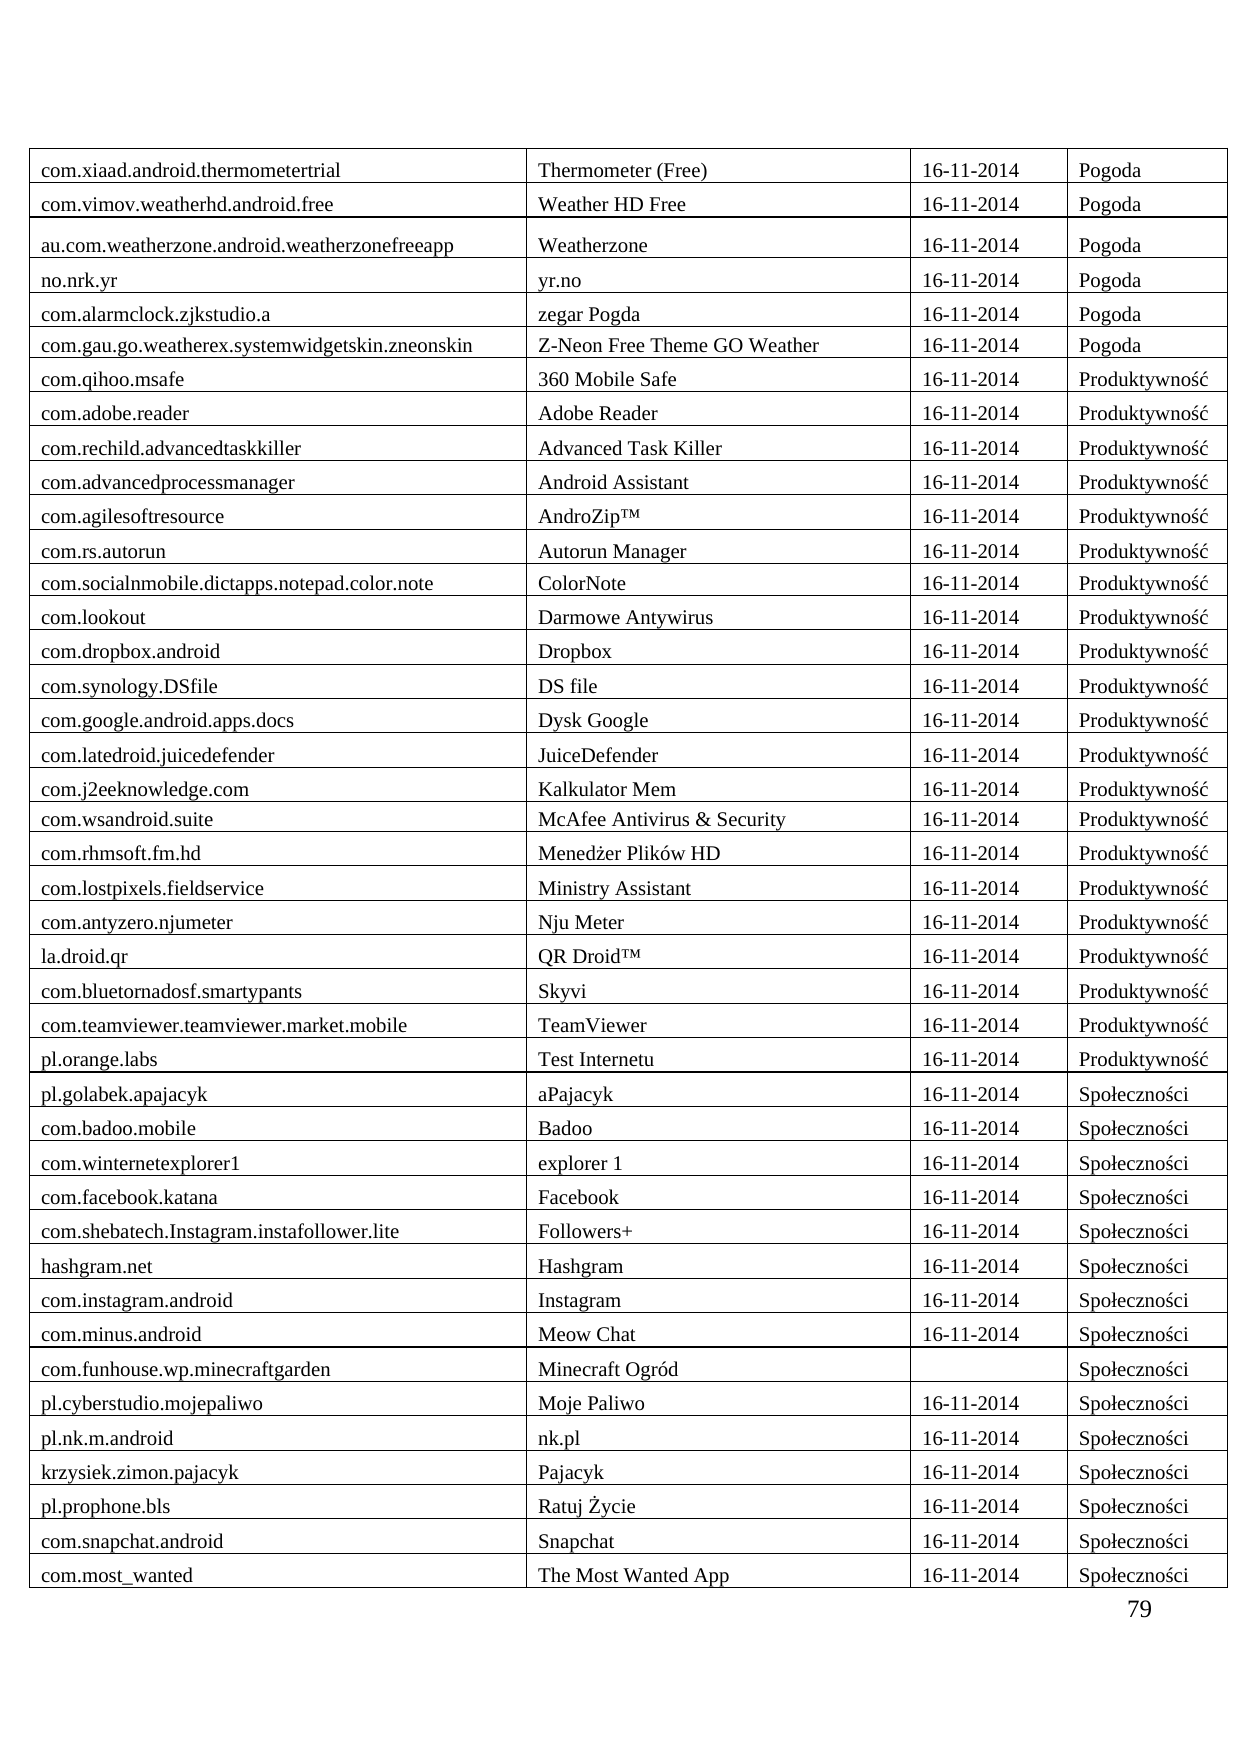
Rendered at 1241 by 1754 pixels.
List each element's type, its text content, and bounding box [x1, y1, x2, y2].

table_cell Produktywność [1068, 802, 1227, 831]
table_cell DS file [527, 665, 910, 698]
table_cell com.dropbox.android [30, 630, 526, 663]
table_cell com.alarmclock.zjkstudio.a [30, 293, 526, 326]
table_cell Społeczności [1068, 1382, 1227, 1415]
table_cell 16-11-2014 [911, 426, 1067, 460]
table_cell 16-11-2014 [911, 1244, 1067, 1278]
table_cell Nju Meter [527, 901, 910, 934]
table_cell hashgram.net [30, 1244, 526, 1278]
table_cell 16-11-2014 [911, 1313, 1067, 1346]
table_cell 16-11-2014 [911, 358, 1067, 391]
table_cell 16-11-2014 [911, 866, 1067, 899]
table_cell Produktywność [1068, 768, 1227, 801]
table_cell Ratuj Życie [527, 1485, 910, 1518]
table_cell Produktywność [1068, 596, 1227, 629]
table_cell Adobe Reader [527, 392, 910, 425]
table_cell com.antyzero.njumeter [30, 901, 526, 934]
table_cell aPajacyk [527, 1073, 910, 1106]
table_cell ColorNote [527, 564, 910, 595]
table_cell 16-11-2014 [911, 596, 1067, 629]
table_cell 16-11-2014 [911, 1416, 1067, 1449]
table_cell Produktywność [1068, 564, 1227, 595]
table_cell Snapchat [527, 1519, 910, 1553]
table_cell no.nrk.yr [30, 258, 526, 292]
table_cell com.vimov.weatherhd.android.free [30, 183, 526, 216]
table_cell Społeczności [1068, 1141, 1227, 1174]
table_cell 16-11-2014 [911, 1485, 1067, 1518]
table_cell Test Internetu [527, 1038, 910, 1071]
table_cell pl.golabek.apajacyk [30, 1073, 526, 1106]
table_cell Advanced Task Killer [527, 426, 910, 460]
table_cell com.socialnmobile.dictapps.notepad.color.note [30, 564, 526, 595]
table_cell com.minus.android [30, 1313, 526, 1346]
table_cell com.funhouse.wp.minecraftgarden [30, 1348, 526, 1381]
table_cell 16-11-2014 [911, 461, 1067, 494]
table_cell com.synology.DSfile [30, 665, 526, 698]
table_cell com.most_wanted [30, 1554, 526, 1587]
table_cell Kalkulator Mem [527, 768, 910, 801]
table_cell Produktywność [1068, 969, 1227, 1003]
table_cell Produktywność [1068, 1038, 1227, 1071]
table_cell Autorun Manager [527, 530, 910, 563]
table_cell yr.no [527, 258, 910, 292]
table_cell zegar Pogda [527, 293, 910, 326]
table_cell 16-11-2014 [911, 530, 1067, 563]
table_cell Produktywność [1068, 495, 1227, 528]
table_cell la.droid.qr [30, 935, 526, 968]
table_cell QR Droid™ [527, 935, 910, 968]
table_cell Weatherzone [527, 218, 910, 257]
table_cell 16-11-2014 [911, 802, 1067, 831]
table_cell Społeczności [1068, 1279, 1227, 1312]
table_cell Społeczności [1068, 1348, 1227, 1381]
table_cell 16-11-2014 [911, 901, 1067, 934]
table_cell 16-11-2014 [911, 1279, 1067, 1312]
table_cell com.teamviewer.teamviewer.market.mobile [30, 1004, 526, 1037]
table_cell com.adobe.reader [30, 392, 526, 425]
table_cell 16-11-2014 [911, 1073, 1067, 1106]
table_cell Dropbox [527, 630, 910, 663]
table_cell Skyvi [527, 969, 910, 1003]
table_cell com.bluetornadosf.smartypants [30, 969, 526, 1003]
table_cell Minecraft Ogród [527, 1348, 910, 1381]
table_cell 16-11-2014 [911, 1210, 1067, 1243]
table_cell Pogoda [1068, 149, 1227, 182]
table_cell Produktywność [1068, 358, 1227, 391]
table_cell com.advancedprocessmanager [30, 461, 526, 494]
table_cell com.lostpixels.fieldservice [30, 866, 526, 899]
table_cell explorer 1 [527, 1141, 910, 1174]
table_cell 16-11-2014 [911, 1176, 1067, 1209]
table_cell The Most Wanted App [527, 1554, 910, 1587]
table_cell Społeczności [1068, 1313, 1227, 1346]
table_cell [911, 1348, 1067, 1381]
table_cell com.j2eeknowledge.com [30, 768, 526, 801]
table_cell Produktywność [1068, 866, 1227, 899]
table_cell Społeczności [1068, 1485, 1227, 1518]
table_cell 16-11-2014 [911, 495, 1067, 528]
table_cell com.gau.go.weatherex.systemwidgetskin.zneonskin [30, 327, 526, 357]
table_cell krzysiek.zimon.pajacyk [30, 1451, 526, 1484]
table_cell Produktywność [1068, 665, 1227, 698]
table_cell 16-11-2014 [911, 1382, 1067, 1415]
table_cell Produktywność [1068, 935, 1227, 968]
table_cell Z-Neon Free Theme GO Weather [527, 327, 910, 357]
table_cell 16-11-2014 [911, 969, 1067, 1003]
table_cell JuiceDefender [527, 733, 910, 767]
table_cell Pogoda [1068, 327, 1227, 357]
table_cell 16-11-2014 [911, 768, 1067, 801]
table_cell Produktywność [1068, 1004, 1227, 1037]
table_cell com.google.android.apps.docs [30, 699, 526, 732]
table_cell 16-11-2014 [911, 1519, 1067, 1553]
table_cell Facebook [527, 1176, 910, 1209]
table_cell 16-11-2014 [911, 1038, 1067, 1071]
table_cell pl.prophone.bls [30, 1485, 526, 1518]
table_cell Pogoda [1068, 218, 1227, 257]
table_cell com.instagram.android [30, 1279, 526, 1312]
table_cell 16-11-2014 [911, 293, 1067, 326]
table_cell Produktywność [1068, 530, 1227, 563]
table_cell com.shebatech.Instagram.instafollower.lite [30, 1210, 526, 1243]
table_cell 16-11-2014 [911, 218, 1067, 257]
table_cell 16-11-2014 [911, 733, 1067, 767]
table_cell Produktywność [1068, 733, 1227, 767]
table_cell 16-11-2014 [911, 327, 1067, 357]
table_cell Weather HD Free [527, 183, 910, 216]
table_cell Produktywność [1068, 426, 1227, 460]
table_cell Pogoda [1068, 258, 1227, 292]
table_cell com.winternetexplorer1 [30, 1141, 526, 1174]
table_cell pl.nk.m.android [30, 1416, 526, 1449]
table_cell 16-11-2014 [911, 1004, 1067, 1037]
table_cell Społeczności [1068, 1554, 1227, 1587]
table_cell com.agilesoftresource [30, 495, 526, 528]
table_cell Hashgram [527, 1244, 910, 1278]
table_cell Menedżer Plików HD [527, 832, 910, 865]
table_cell Followers+ [527, 1210, 910, 1243]
table_cell Społeczności [1068, 1176, 1227, 1209]
table_cell Produktywność [1068, 832, 1227, 865]
table_cell McAfee Antivirus & Security [527, 802, 910, 831]
table_cell com.xiaad.android.thermometertrial [30, 149, 526, 182]
table_cell 16-11-2014 [911, 258, 1067, 292]
table_cell Społeczności [1068, 1210, 1227, 1243]
table_cell Społeczności [1068, 1073, 1227, 1106]
table_cell com.latedroid.juicedefender [30, 733, 526, 767]
table_cell 16-11-2014 [911, 1451, 1067, 1484]
table_cell com.qihoo.msafe [30, 358, 526, 391]
table_cell au.com.weatherzone.android.weatherzonefreeapp [30, 218, 526, 257]
table_cell com.wsandroid.suite [30, 802, 526, 831]
table_cell Społeczności [1068, 1416, 1227, 1449]
table_cell 16-11-2014 [911, 392, 1067, 425]
table_cell Android Assistant [527, 461, 910, 494]
table_cell Badoo [527, 1107, 910, 1140]
table_cell Instagram [527, 1279, 910, 1312]
table_cell Pajacyk [527, 1451, 910, 1484]
table_cell com.badoo.mobile [30, 1107, 526, 1140]
table_cell Społeczności [1068, 1244, 1227, 1278]
table_cell com.rs.autorun [30, 530, 526, 563]
table_cell pl.orange.labs [30, 1038, 526, 1071]
table_cell Pogoda [1068, 293, 1227, 326]
table_cell Pogoda [1068, 183, 1227, 216]
table_cell Produktywność [1068, 461, 1227, 494]
table_cell 16-11-2014 [911, 149, 1067, 182]
table_cell 360 Mobile Safe [527, 358, 910, 391]
table_cell com.facebook.katana [30, 1176, 526, 1209]
table_cell 16-11-2014 [911, 935, 1067, 968]
table_cell 16-11-2014 [911, 1141, 1067, 1174]
table_cell Produktywność [1068, 901, 1227, 934]
table_cell 16-11-2014 [911, 832, 1067, 865]
table_cell Społeczności [1068, 1519, 1227, 1553]
table_cell com.snapchat.android [30, 1519, 526, 1553]
table_cell 16-11-2014 [911, 1554, 1067, 1587]
table_cell Produktywność [1068, 699, 1227, 732]
table_cell 16-11-2014 [911, 665, 1067, 698]
table_cell Thermometer (Free) [527, 149, 910, 182]
table_cell Darmowe Antywirus [527, 596, 910, 629]
table_cell Społeczności [1068, 1451, 1227, 1484]
table_cell Dysk Google [527, 699, 910, 732]
table_cell 16-11-2014 [911, 699, 1067, 732]
table_cell com.rhmsoft.fm.hd [30, 832, 526, 865]
table_cell Produktywność [1068, 392, 1227, 425]
table_cell Społeczności [1068, 1107, 1227, 1140]
table_cell Moje Paliwo [527, 1382, 910, 1415]
table_cell 16-11-2014 [911, 183, 1067, 216]
table_cell Ministry Assistant [527, 866, 910, 899]
table_cell com.lookout [30, 596, 526, 629]
table_cell TeamViewer [527, 1004, 910, 1037]
table_cell pl.cyberstudio.mojepaliwo [30, 1382, 526, 1415]
table_cell nk.pl [527, 1416, 910, 1449]
table_cell Meow Chat [527, 1313, 910, 1346]
table_cell com.rechild.advancedtaskkiller [30, 426, 526, 460]
table_cell 16-11-2014 [911, 564, 1067, 595]
table_cell 16-11-2014 [911, 1107, 1067, 1140]
table_cell Produktywność [1068, 630, 1227, 663]
table_cell AndroZip™ [527, 495, 910, 528]
table_cell 16-11-2014 [911, 630, 1067, 663]
